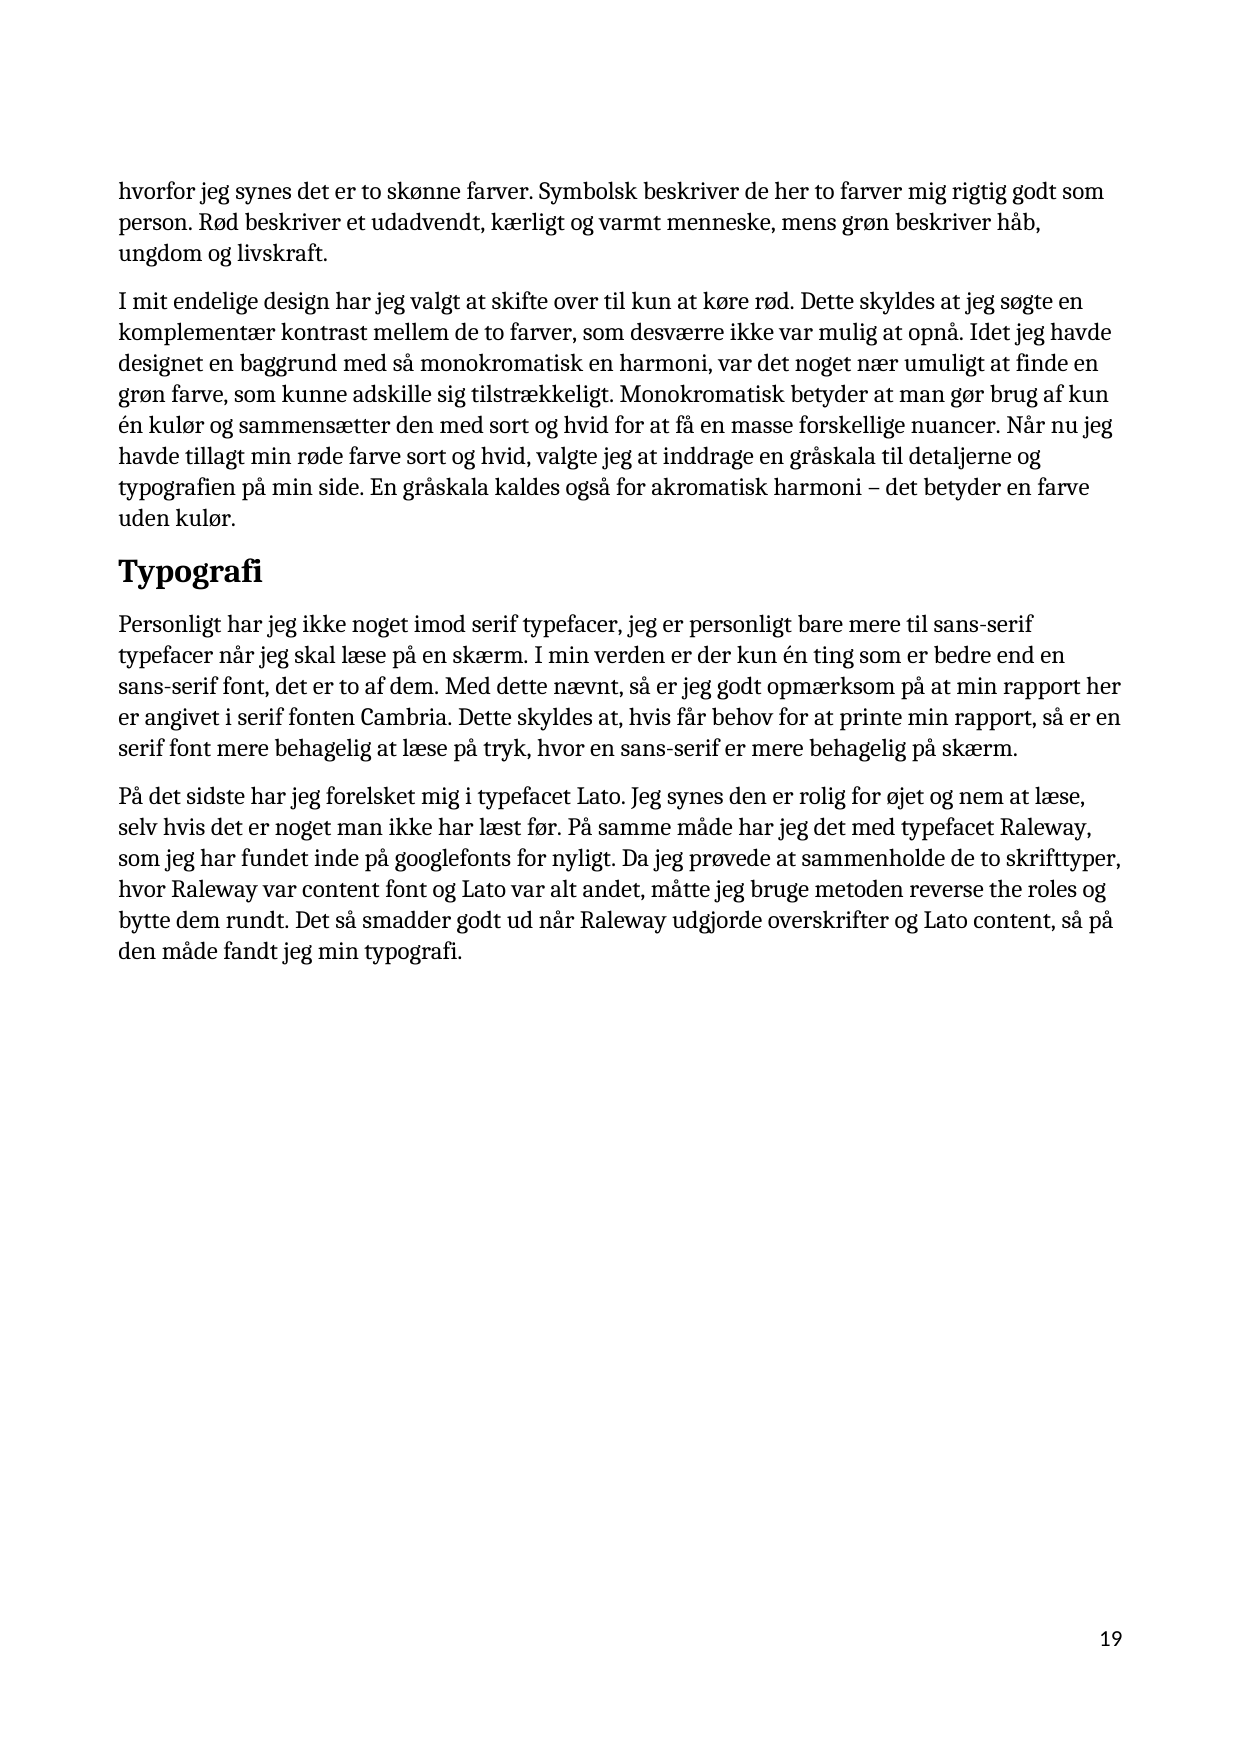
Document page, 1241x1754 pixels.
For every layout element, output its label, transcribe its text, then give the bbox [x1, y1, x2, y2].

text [118, 177, 1122, 268]
text Personligt har jeg ikke noget imod serif typefacer, jeg er personligt bare mere til sans-serif typefacer når jeg skal læse på en skærm. I min verden er der kun én ting som er bedre end en sans-serif font, det er to af dem. Med dette nævnt, så er jeg godt opmærksom på at min rapport her er angivet i serif fonten Cambria. Dette skyldes at, hvis får behov for at printe min rapport, så er en serif font mere behagelig at læse på tryk, hvor en sans-serif er mere behagelig på skærm. [118, 610, 1122, 763]
text I mit endelige design har jeg valgt at skifte over til kun at køre rød. Dette skyldes at jeg søgte en komplementær kontrast mellem de to farver, som desværre ikke var mulig at opnå. Idet jeg havde designet en baggrund med så monokromatisk en harmoni, var det noget nær umuligt at finde en grøn farve, som kunne adskille sig tilstrækkeligt. Monokromatisk betyder at man gør brug af kun én kulør og sammensætter den med sort og hvid for at få en masse forskellige nuancer. Når nu jeg havde tillagt min røde farve sort og hvid, valgte jeg at inddrage en gråskala til detaljerne og typografien på min side. En gråskala kaldes også for akromatisk harmoni – det betyder en farve uden kulør. [118, 287, 1122, 533]
text Typografi [118, 552, 1122, 590]
text På det sidste har jeg forelsket mig i typefacet Lato. Jeg synes den er rolig for øjet og nem at læse, selv hvis det er noget man ikke har læst før. På samme måde har jeg det med typefacet Raleway, som jeg har fundet inde på googlefonts for nyligt. Da jeg prøvede at sammenholde de to skrifttyper, hvor Raleway var content font og Lato var alt andet, måtte jeg bruge metoden reverse the roles og bytte dem rundt. Det så smadder godt ud når Raleway udgjorde overskrifter og Lato content, så på den måde fandt jeg min typografi. [118, 782, 1122, 966]
